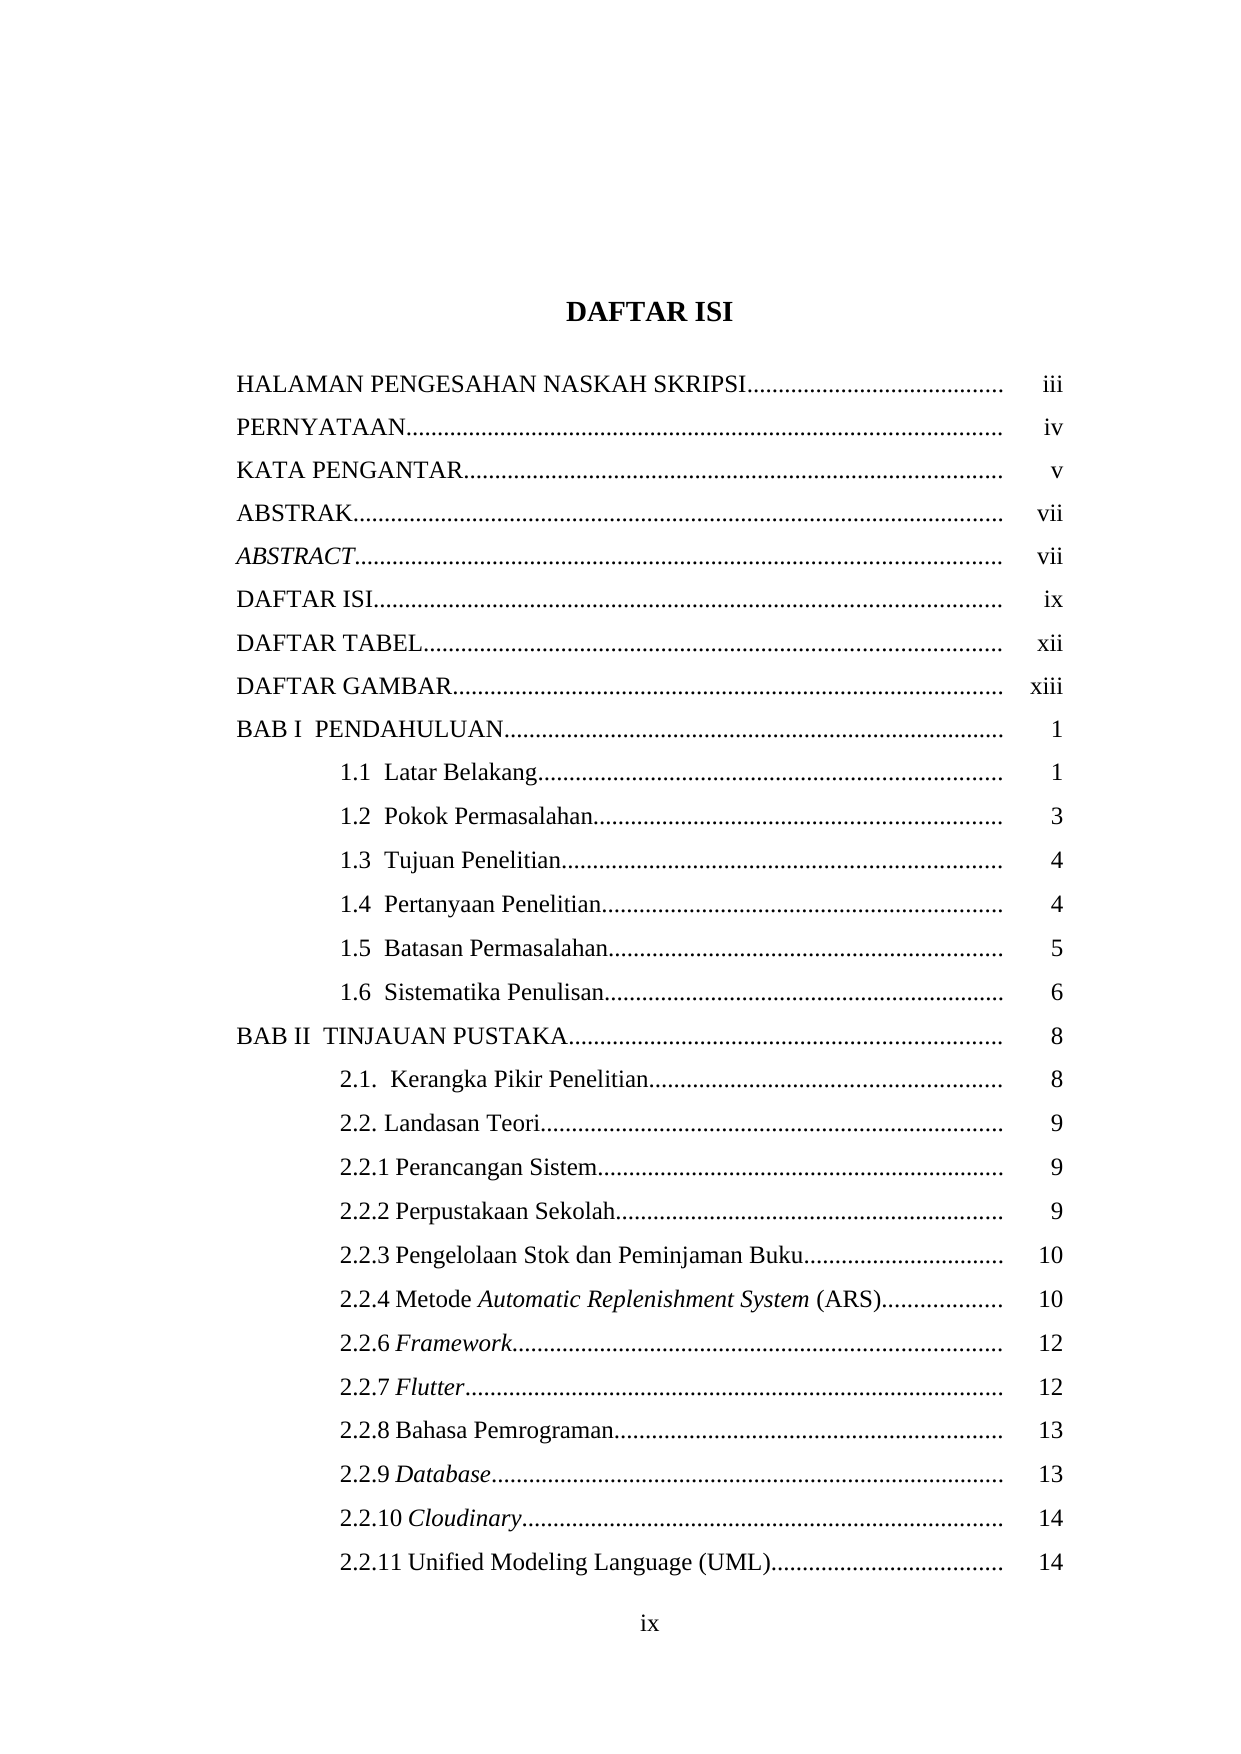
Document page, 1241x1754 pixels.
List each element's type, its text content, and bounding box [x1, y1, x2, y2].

text 2.2.3 Pengelolaan Stok dan Peminjaman Buku 10 [339, 1240, 1063, 1268]
text 2.2.6 Framework 12 [339, 1328, 1063, 1356]
text KATA PENGANTAR v [236, 455, 1063, 484]
text DAFTAR GAMBAR xiii [236, 671, 1063, 699]
text 2.2.1 Perancangan Sistem 9 [339, 1152, 1063, 1181]
text 2.2.11 Unified Modeling Language (UML) 14 [339, 1547, 1063, 1576]
text 1.5 Batasan Permasalahan 5 [339, 933, 1063, 962]
text 1.1 Latar Belakang 1 [339, 757, 1063, 786]
text 2.2.2 Perpustakaan Sekolah 9 [339, 1196, 1063, 1224]
text 1.2 Pokok Permasalahan 3 [339, 801, 1063, 830]
text 2.1. Kerangka Pikir Penelitian 8 [339, 1064, 1063, 1093]
text DAFTAR TABEL xii [236, 628, 1063, 656]
text DAFTAR ISI [236, 294, 1063, 327]
text 2.2.4 Metode Automatic Replenishment System (ARS) 10 [339, 1284, 1063, 1312]
text 1.6 Sistematika Penulisan 6 [339, 977, 1063, 1006]
text 2.2.8 Bahasa Pemrograman 13 [339, 1416, 1063, 1444]
text 2.2.7 Flutter 12 [339, 1372, 1063, 1400]
text HALAMAN PENGESAHAN NASKAH SKRIPSI iii [236, 369, 1063, 398]
text 2.2.10 Cloudinary 14 [339, 1503, 1063, 1532]
text DAFTAR ISI ix [236, 584, 1063, 613]
text BAB II TINJAUAN PUSTAKA 8 [236, 1021, 1063, 1049]
text ABSTRAK vii [236, 498, 1063, 527]
text ABSTRACT vii [236, 541, 1063, 570]
text 2.2. Landasan Teori 9 [339, 1108, 1063, 1137]
text 1.3 Tujuan Penelitian 4 [339, 845, 1063, 874]
text 2.2.9 Database 13 [339, 1459, 1063, 1488]
text 1.4 Pertanyaan Penelitian 4 [339, 889, 1063, 918]
text BAB I PENDAHULUAN 1 [236, 714, 1063, 743]
text PERNYATAAN iv [236, 412, 1063, 441]
